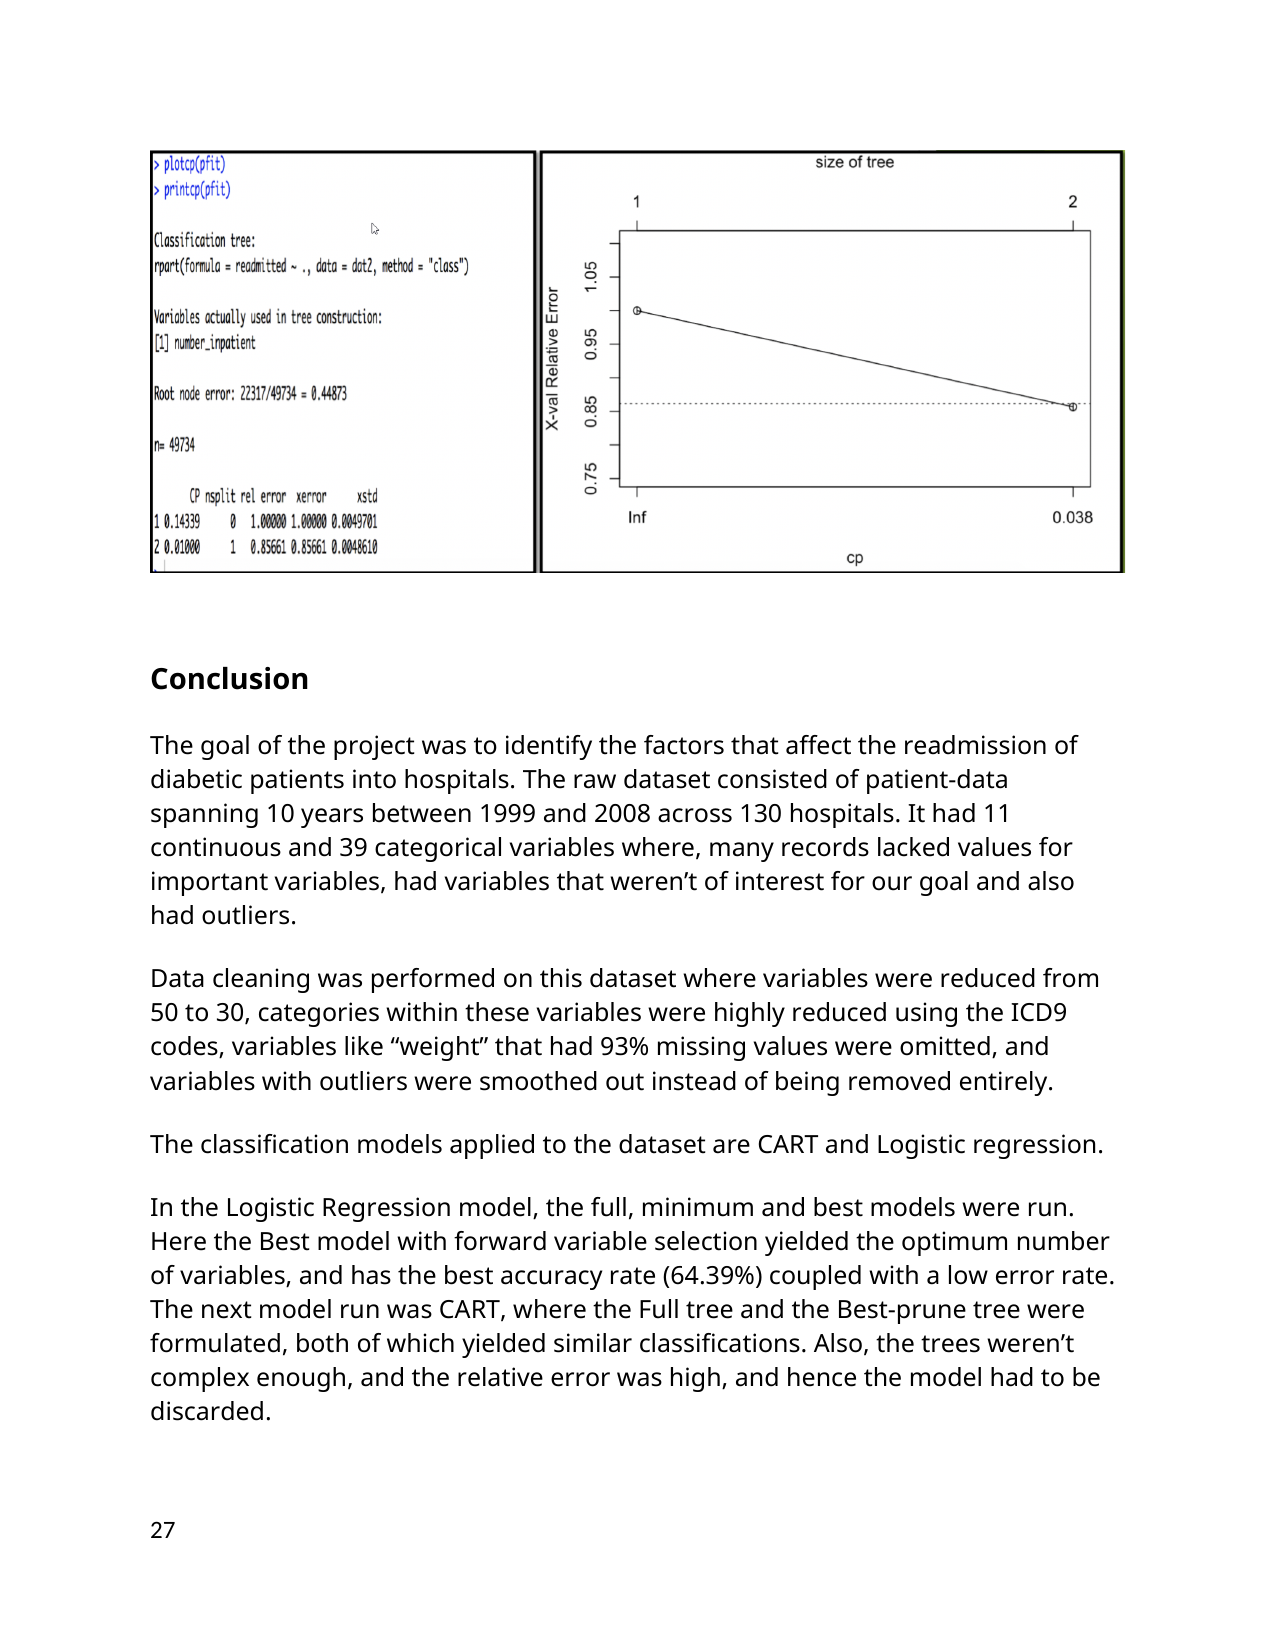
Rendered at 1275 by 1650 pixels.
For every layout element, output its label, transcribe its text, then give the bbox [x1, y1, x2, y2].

text Data cleaning was performed on this dataset where variables were reduced from 50 to 30, categories within these variables were highly reduced using the ICD9 codes, variables like “weight” that had 93% missing values were omitted, and variables with outliers were smoothed out instead of being removed entirely. [150, 961, 1125, 1097]
picture [150, 150, 1125, 573]
text In the Logistic Regression model, the full, minimum and best models were run. Here the Best model with forward variable selection yielded the optimum number of variables, and has the best accuracy rate (64.39%) coupled with a low error rate. The next model run was CART, where the Full tree and the Best-prune tree were formulated, both of which yielded similar classifications. Also, the trees weren’t complex enough, and the relative error was high, and hence the model had to be discarded. [150, 1189, 1125, 1428]
text Conclusion [150, 658, 1125, 698]
text The goal of the project was to identify the factors that affect the readmission of diabetic patients into hospitals. The raw dataset consisted of patient-data spanning 10 years between 1999 and 2008 across 130 hospitals. It had 11 continuous and 39 categorical variables where, many records lacked values for important variables, had variables that weren’t of interest for our goal and also had outliers. [150, 727, 1125, 932]
text The classification models applied to the dataset are CART and Logistic regression. [150, 1126, 1125, 1160]
